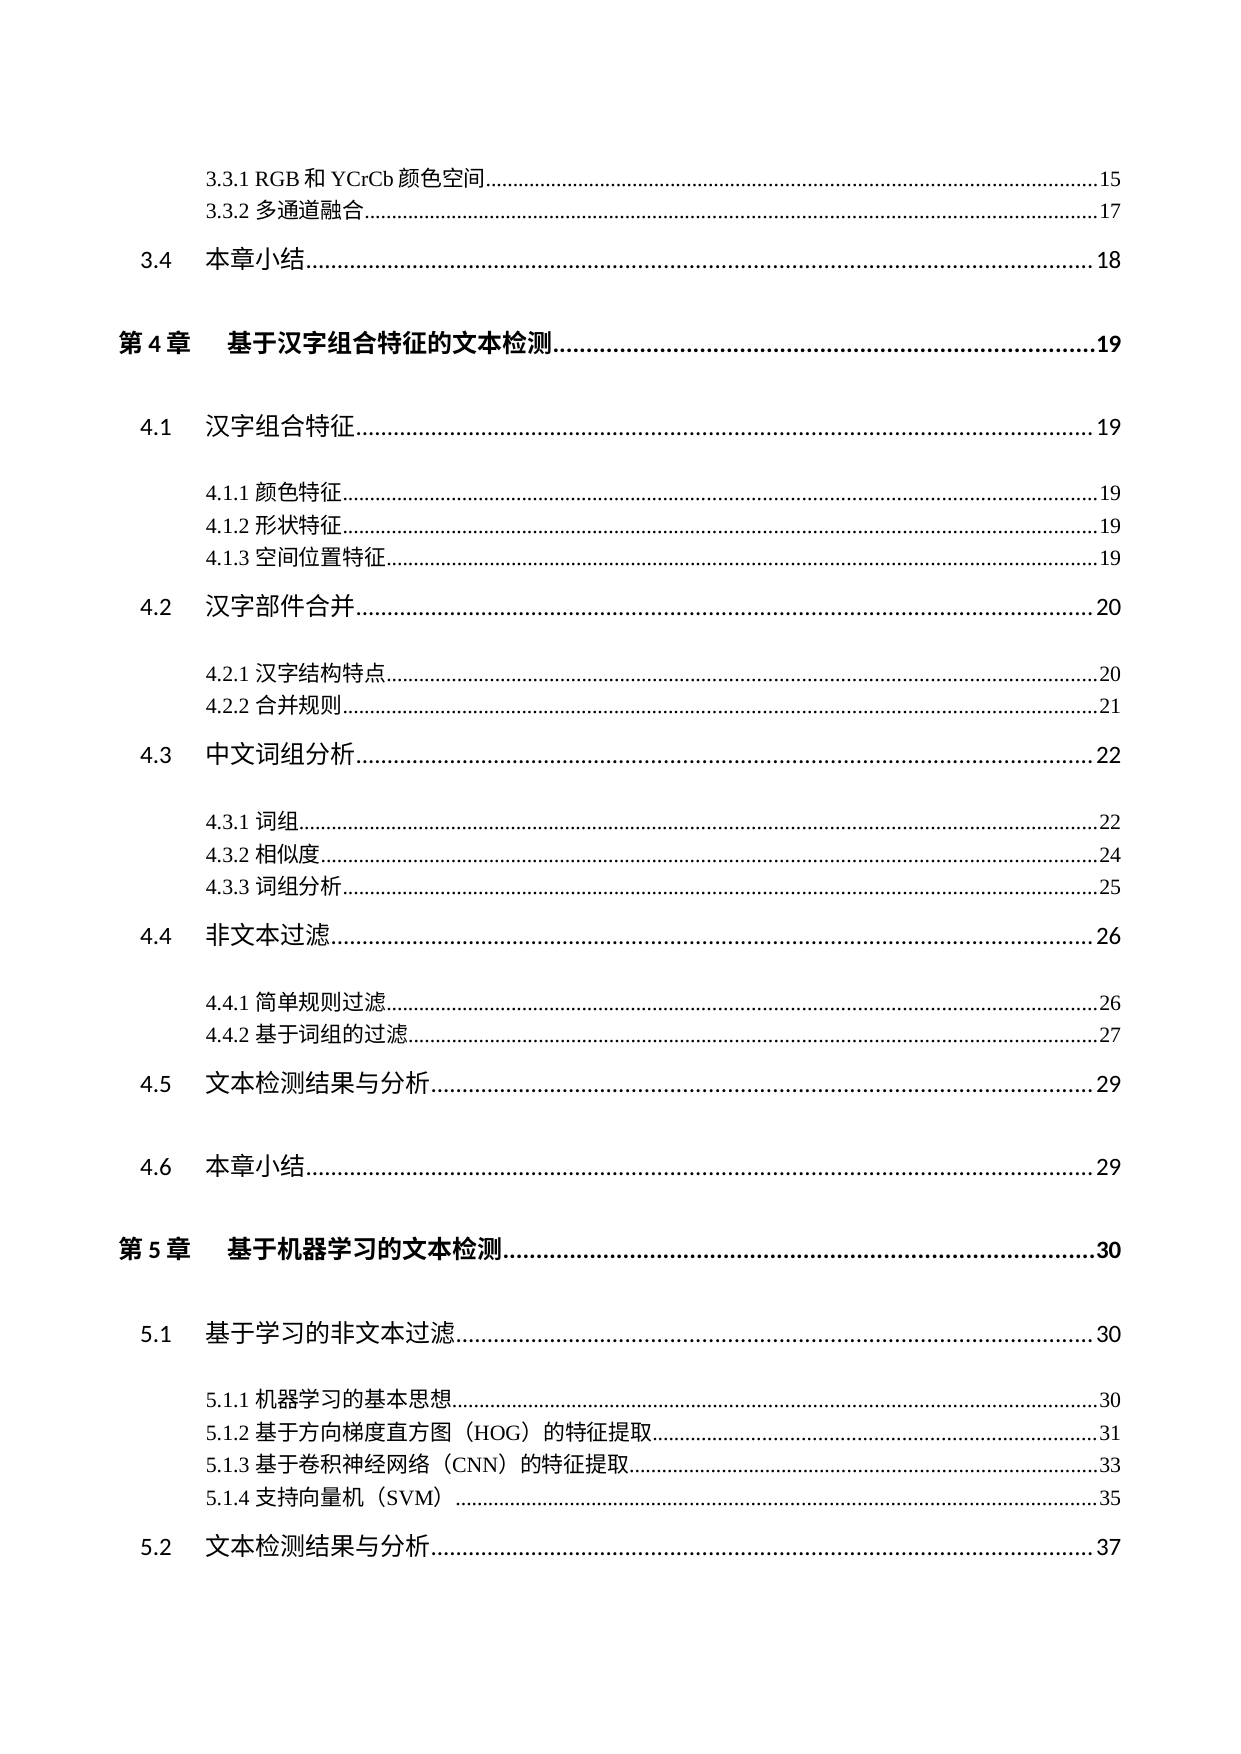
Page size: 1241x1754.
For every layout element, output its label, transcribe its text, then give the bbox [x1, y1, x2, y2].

text 3.4 本章小结 18 [140, 226, 1122, 291]
text 3.3.2 多通道融合 17 [206, 193, 1122, 226]
text 5.1 基于学习的非文本过滤 30 [140, 1299, 1122, 1364]
text 4.4 非文本过滤 26 [140, 901, 1122, 966]
text 4.1.2 形状特征 19 [206, 507, 1122, 540]
text 4.3 中文词组分析 22 [140, 721, 1122, 786]
text 4.1.1 颜色特征 19 [206, 475, 1122, 507]
text 4.6 本章小结 29 [140, 1132, 1122, 1197]
text 4.2.2 合并规则 21 [206, 688, 1122, 721]
text 4.3.2 相似度 24 [206, 836, 1122, 869]
text 4.3.1 词组 22 [206, 804, 1122, 836]
text 5.1.4 支持向量机（SVM） 35 [206, 1479, 1122, 1512]
text 5.1.3 基于卷积神经网络（CNN）的特征提取 33 [206, 1447, 1122, 1479]
text 第4章 基于汉字组合特征的文本检测 19 [118, 309, 1122, 374]
text 4.2 汉字部件合并 20 [140, 572, 1122, 637]
text 3.3.1 RGB和YCrCb颜色空间 15 [206, 161, 1122, 193]
text 第5章 基于机器学习的文本检测 30 [118, 1216, 1122, 1281]
text 4.4.1 简单规则过滤 26 [206, 984, 1122, 1017]
text 4.4.2 基于词组的过滤 27 [206, 1017, 1122, 1049]
text 4.3.3 词组分析 25 [206, 869, 1122, 901]
text 4.1 汉字组合特征 19 [140, 392, 1122, 457]
text 4.1.3 空间位置特征 19 [206, 540, 1122, 572]
text 5.1.2 基于方向梯度直方图（HOG）的特征提取 31 [206, 1414, 1122, 1447]
text 5.1.1 机器学习的基本思想 30 [206, 1382, 1122, 1414]
text 4.5 文本检测结果与分析 29 [140, 1049, 1122, 1114]
text 5.2 文本检测结果与分析 37 [140, 1512, 1122, 1577]
text 4.2.1 汉字结构特点 20 [206, 656, 1122, 688]
